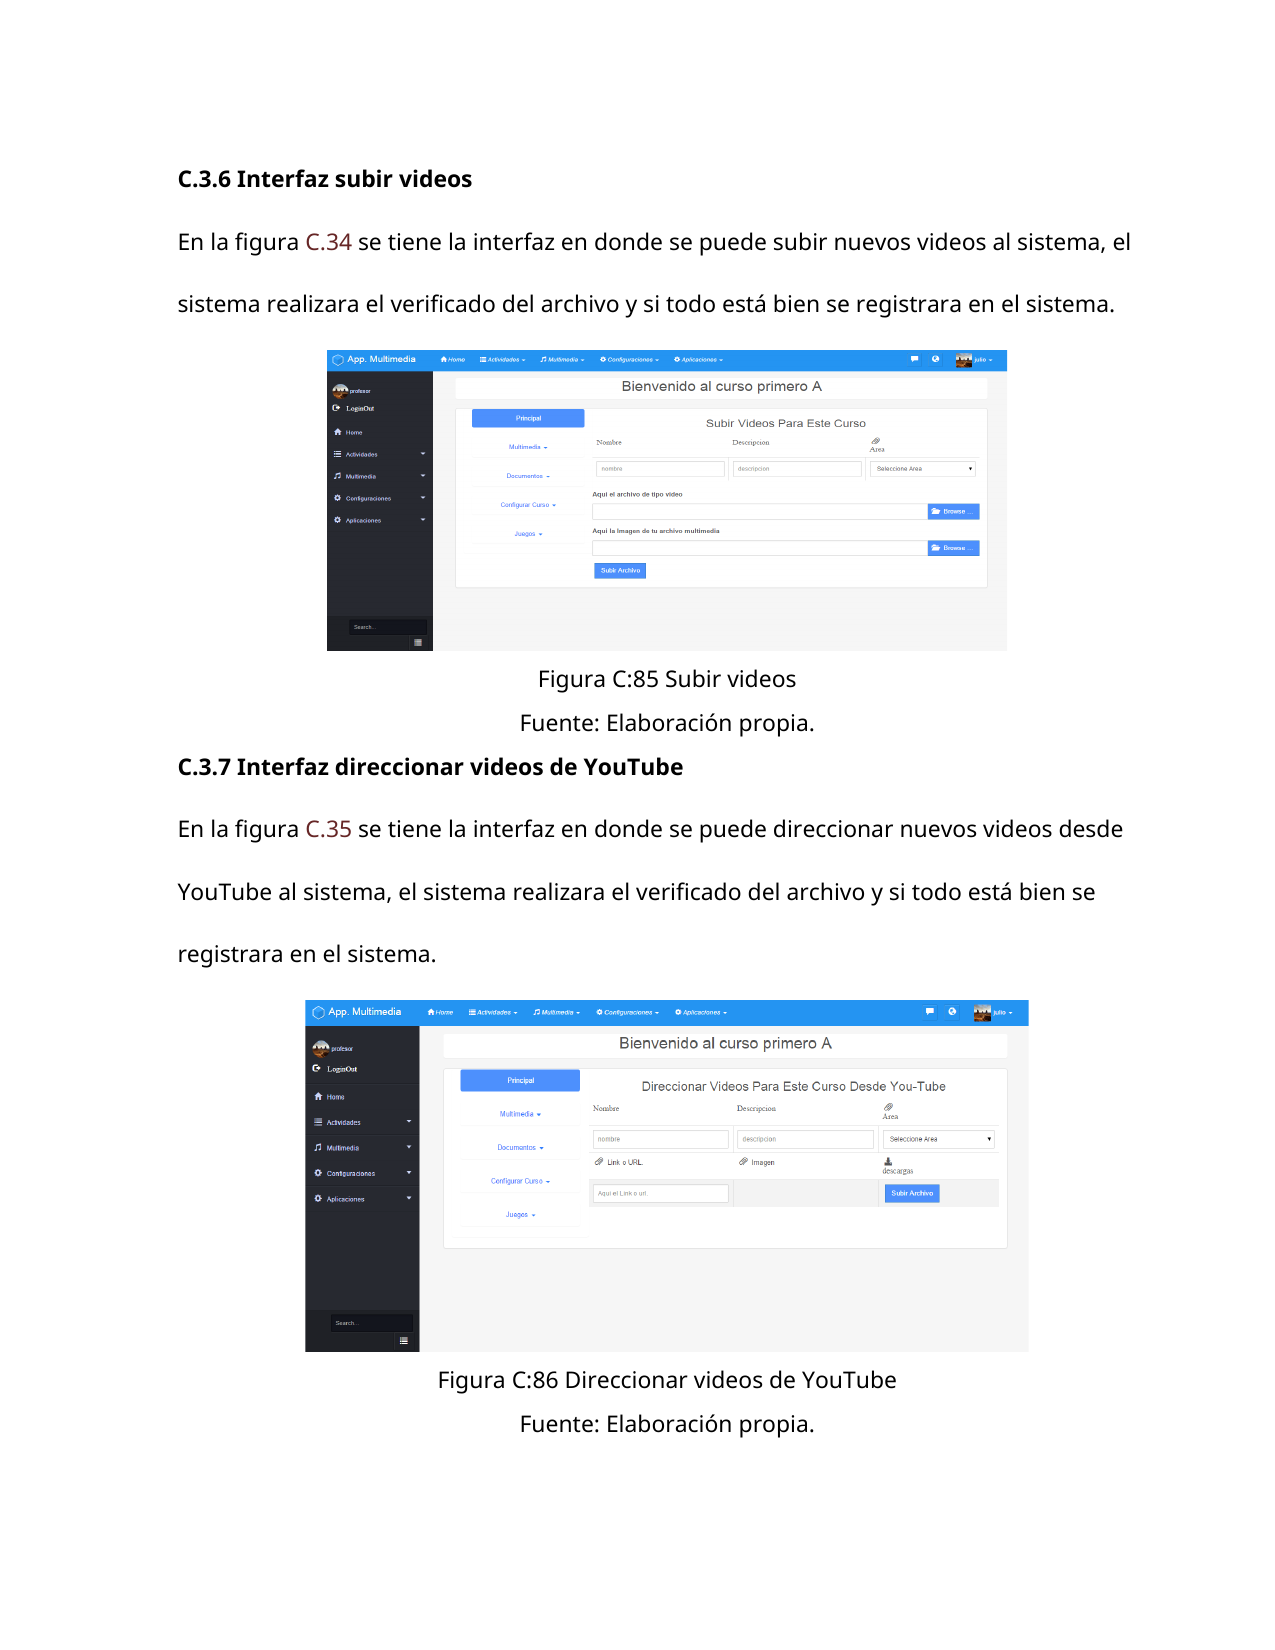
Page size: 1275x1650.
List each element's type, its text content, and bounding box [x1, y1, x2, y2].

subtitle C.3.7 Interfaz direccionar videos de YouTube [177, 751, 1157, 782]
text En la figura C.35 se tiene la interfaz en donde se puede direccionar nuevos videos desde YouTube al sistema, el sistema realizara el verificado del archivo y si todo está bien se registrara en el sistema. [177, 813, 1157, 969]
text En la figura C.34 se tiene la interfaz en donde se puede subir nuevos videos al sistema, el sistema realizara el verificado del archivo y si todo está bien se registrara en el sistema. [177, 226, 1157, 319]
text Fuente: Elaboración propia. [177, 1408, 1157, 1439]
subtitle C.3.6 Interfaz subir videos [177, 163, 1157, 194]
text Fuente: Elaboración propia. [177, 707, 1157, 738]
